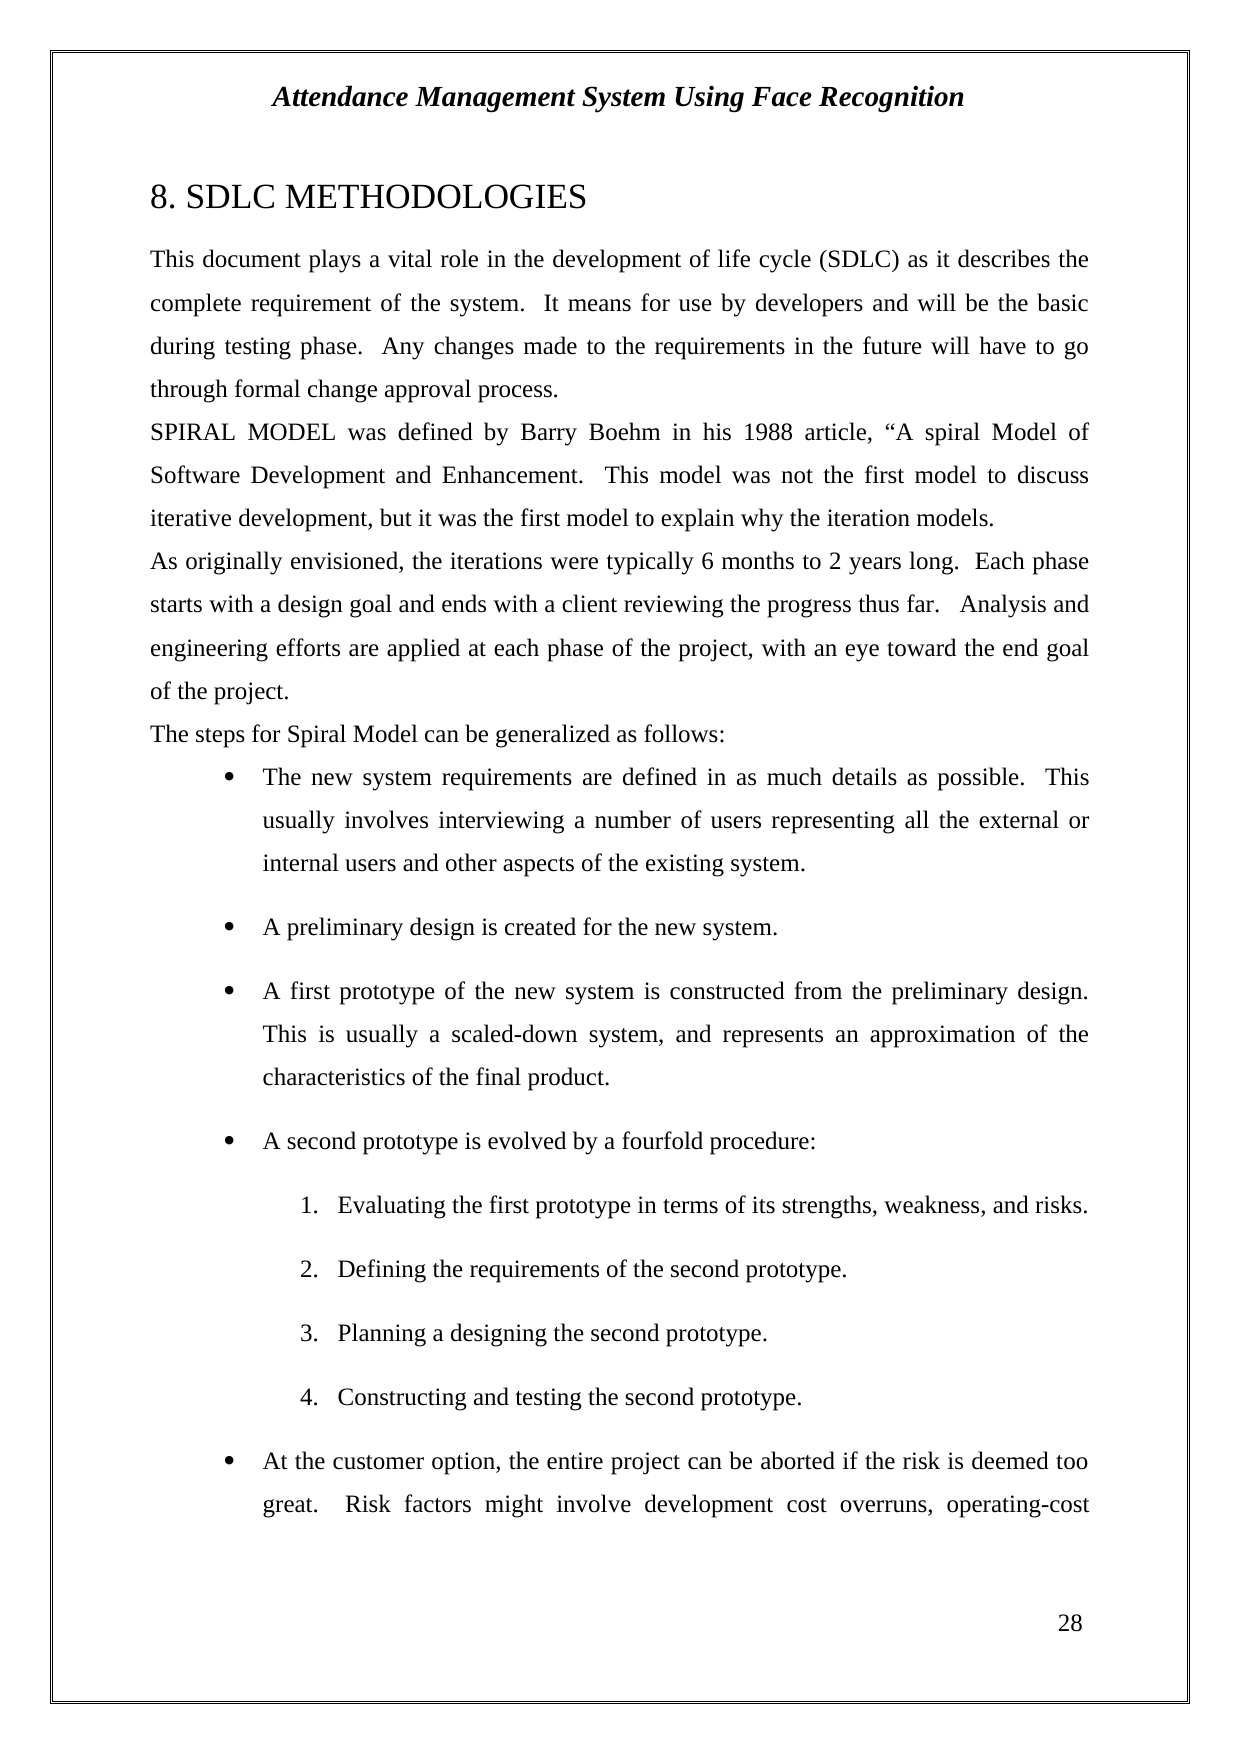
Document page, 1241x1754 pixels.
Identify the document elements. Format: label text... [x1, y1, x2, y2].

list A preliminary design is created for the new system. [225, 912, 1090, 941]
text SPIRAL MODEL was defined by Barry Boehm in his 1988 article, “A spiral Model of Software Development and Enhancement. This model was not the first model to discuss iterative development, but it was the first model to explain why the iteration models. [150, 417, 1090, 532]
list A first prototype of the new system is constructed from the preliminary design. This is usually a scaled-down system, and represents an approximation of the characteristics of the final product. [225, 976, 1090, 1091]
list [225, 1446, 1090, 1518]
list Evaluating the first prototype in terms of its strengths, weakness, and risks. [300, 1190, 1090, 1219]
subtitle 8. SDLC METHODOLOGIES [150, 175, 1090, 216]
text As originally envisioned, the iterations were typically 6 months to 2 years long. Each phase starts with a design goal and ends with a client reviewing the progress thus far. Analysis and engineering efforts are applied at each phase of the project, with an eye toward the end goal of the project. [150, 546, 1090, 704]
list Constructing and testing the second prototype. [300, 1382, 1090, 1411]
list A second prototype is evolved by a fourfold procedure: [225, 1126, 1090, 1155]
list Planning a designing the second prototype. [300, 1318, 1090, 1347]
text The steps for Spiral Model can be generalized as follows: [150, 719, 1090, 748]
text This document plays a vital role in the development of life cycle (SDLC) as it describes the complete requirement of the system. It means for use by developers and will be the basic during testing phase. Any changes made to the requirements in the future will have to go through formal change approval process. [150, 244, 1090, 403]
list Defining the requirements of the second prototype. [300, 1254, 1090, 1283]
list The new system requirements are defined in as much details as possible. This usually involves interviewing a number of users representing all the external or internal users and other aspects of the existing system. [225, 762, 1090, 877]
